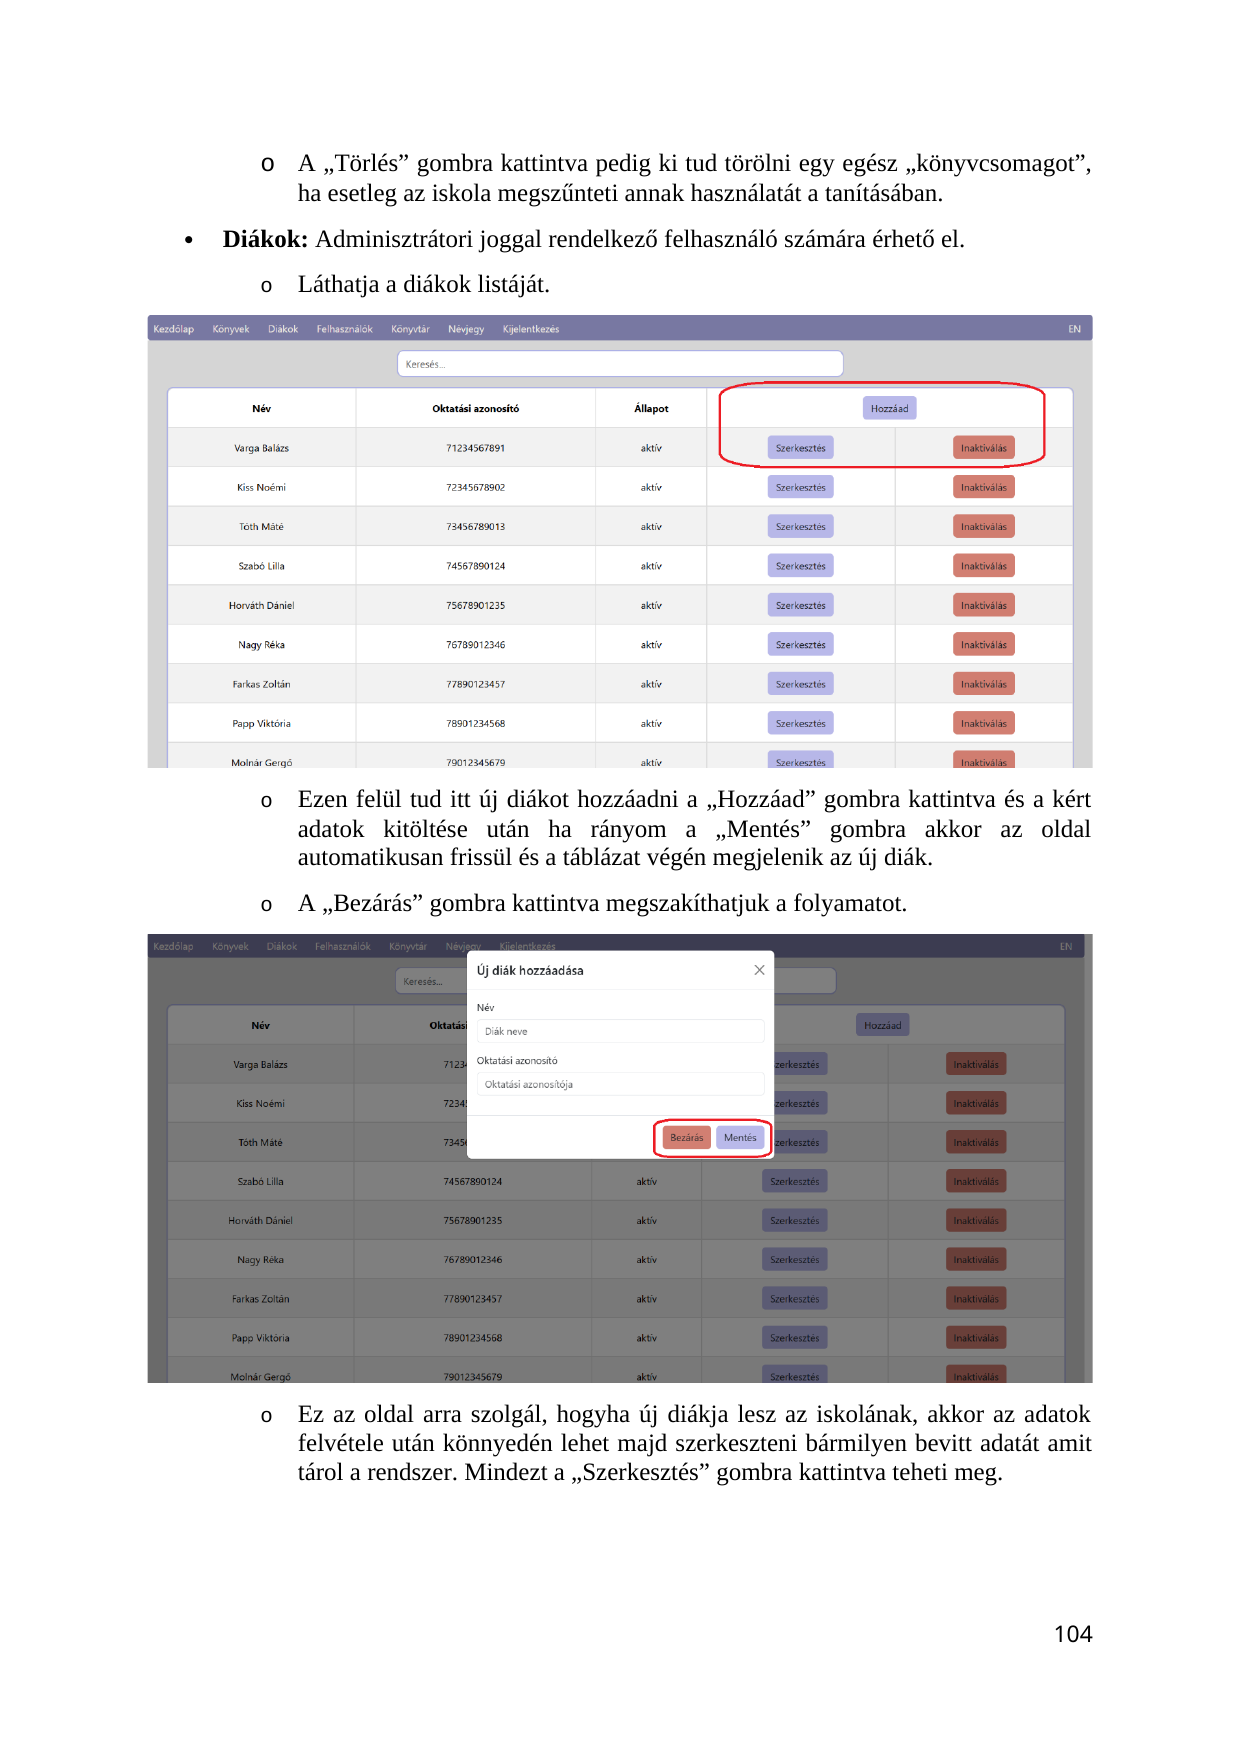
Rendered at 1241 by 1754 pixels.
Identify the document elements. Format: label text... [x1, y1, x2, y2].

list Ezen felül tud itt új diákot hozzáadni a „Hozzáad” gombra kattintva és a kért adatok kitöltése után ha rányom a „Mentés” gombra akkor az oldal automatikusan frissül és a táblázat végén megjelenik az új diák. [260, 784, 1093, 871]
list Láthatja a diákok listáját. [260, 269, 1093, 299]
picture [147, 315, 1093, 768]
list Diákok: Adminisztrátori joggal rendelkező felhasználó számára érhető el. [185, 224, 1093, 253]
list A „Bezárás” gombra kattintva megszakíthatjuk a folyamatot. [260, 888, 1093, 917]
list Ez az oldal arra szolgál, hogyha új diákja lesz az iskolának, akkor az adatok felvétele után könnyedén lehet majd szerkeszteni bármilyen bevitt adatát amit tárol a rendszer. Mindezt a „Szerkesztés” gombra kattintva teheti meg. [260, 1399, 1093, 1486]
picture [147, 934, 1093, 1383]
list A „Törlés” gombra kattintva pedig ki tud törölni egy egész „könyvcsomagot”, ha esetleg az iskola megszűnteti annak használatát a tanításában. [260, 148, 1093, 207]
